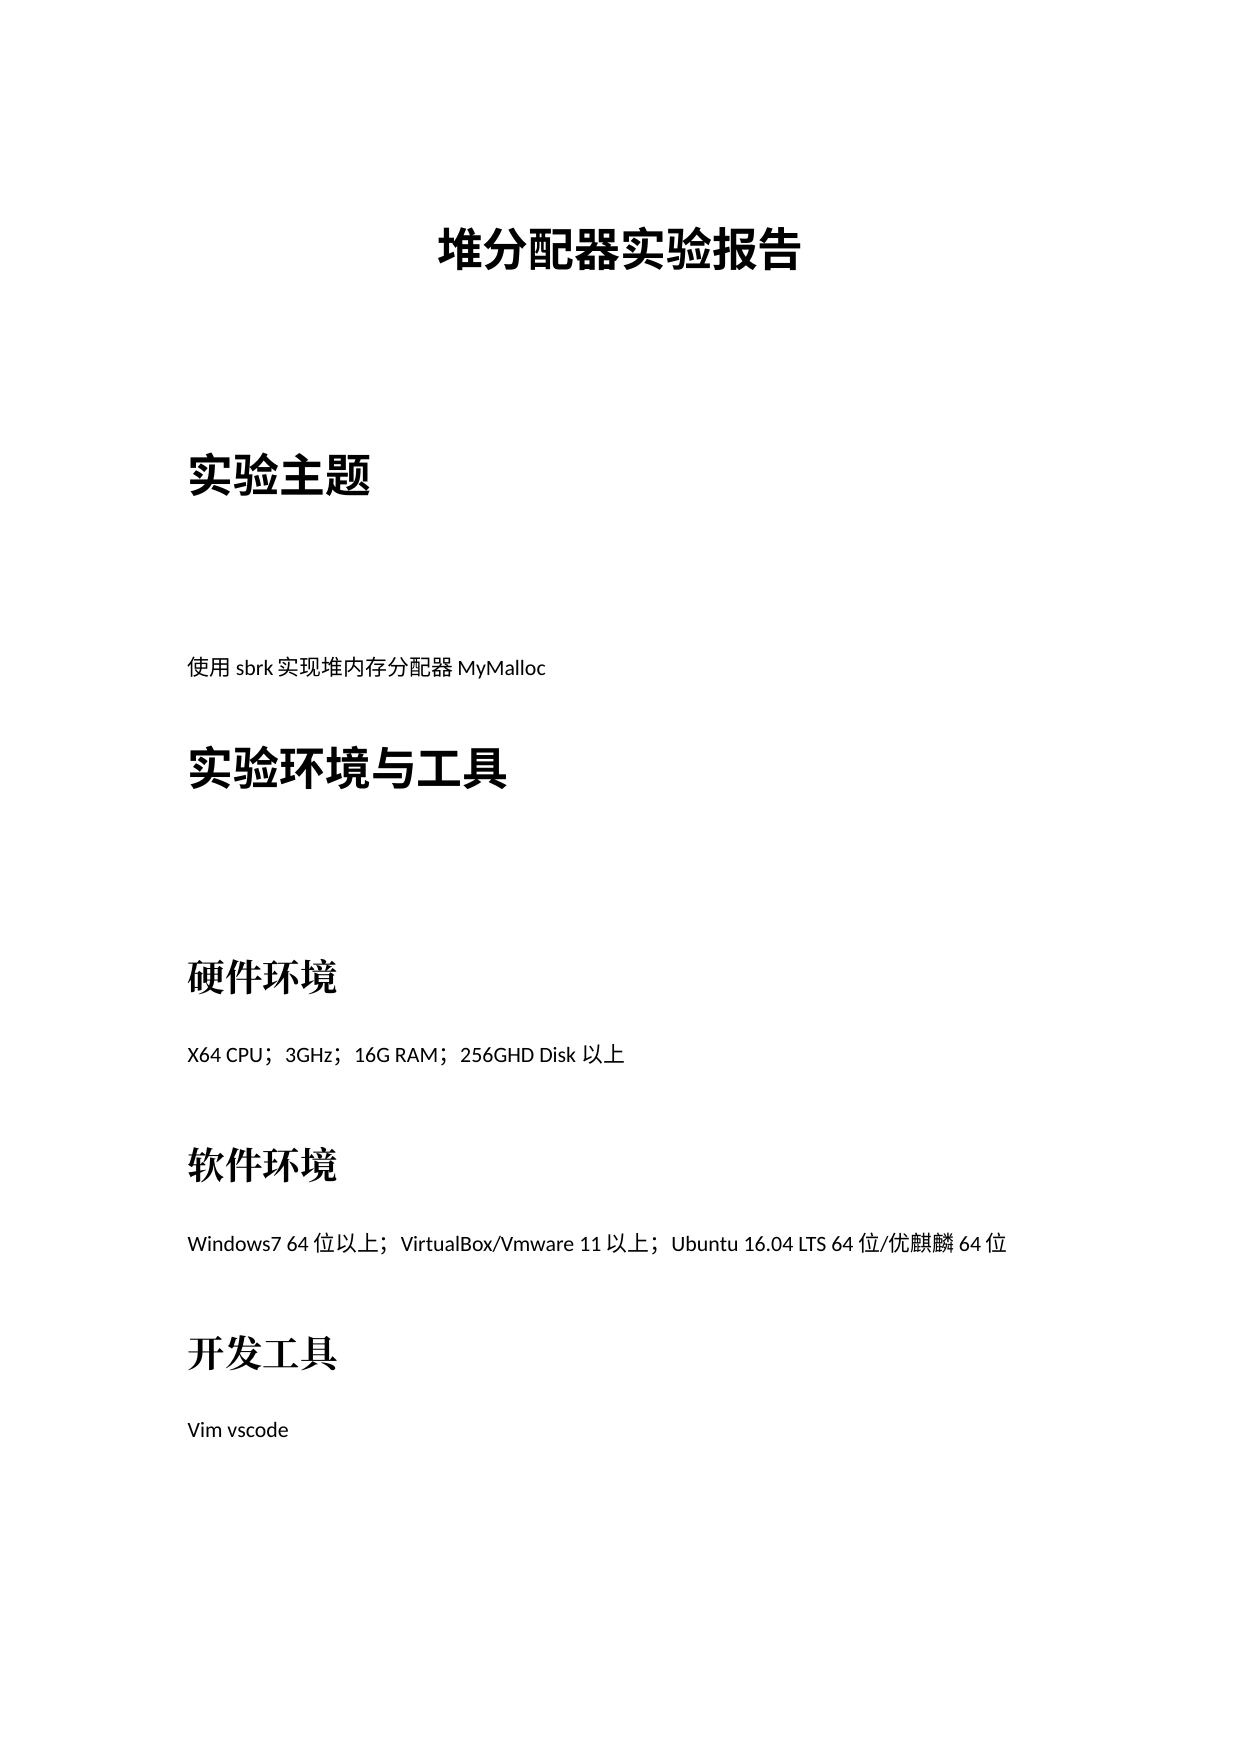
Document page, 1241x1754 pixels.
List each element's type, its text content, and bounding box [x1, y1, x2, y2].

subtitle 实验环境与工具 [187, 717, 1053, 815]
text Vim vscode [187, 1413, 1053, 1446]
text X64 CPU；3GHz；16G RAM；256GHD Disk 以上 [187, 1037, 1053, 1069]
text Windows7 64位以上；VirtualBox/Vmware 11以上；Ubuntu 16.04 LTS 64位/优麒麟 64位 [187, 1225, 1053, 1258]
subtitle 实验主题 [187, 424, 1053, 521]
subtitle 硬件环境 [187, 943, 1053, 1008]
subtitle 开发工具 [187, 1319, 1053, 1384]
subtitle 软件环境 [187, 1131, 1053, 1196]
subtitle 堆分配器实验报告 [187, 197, 1053, 295]
text 使用sbrk实现堆内存分配器MyMalloc [187, 649, 1053, 682]
